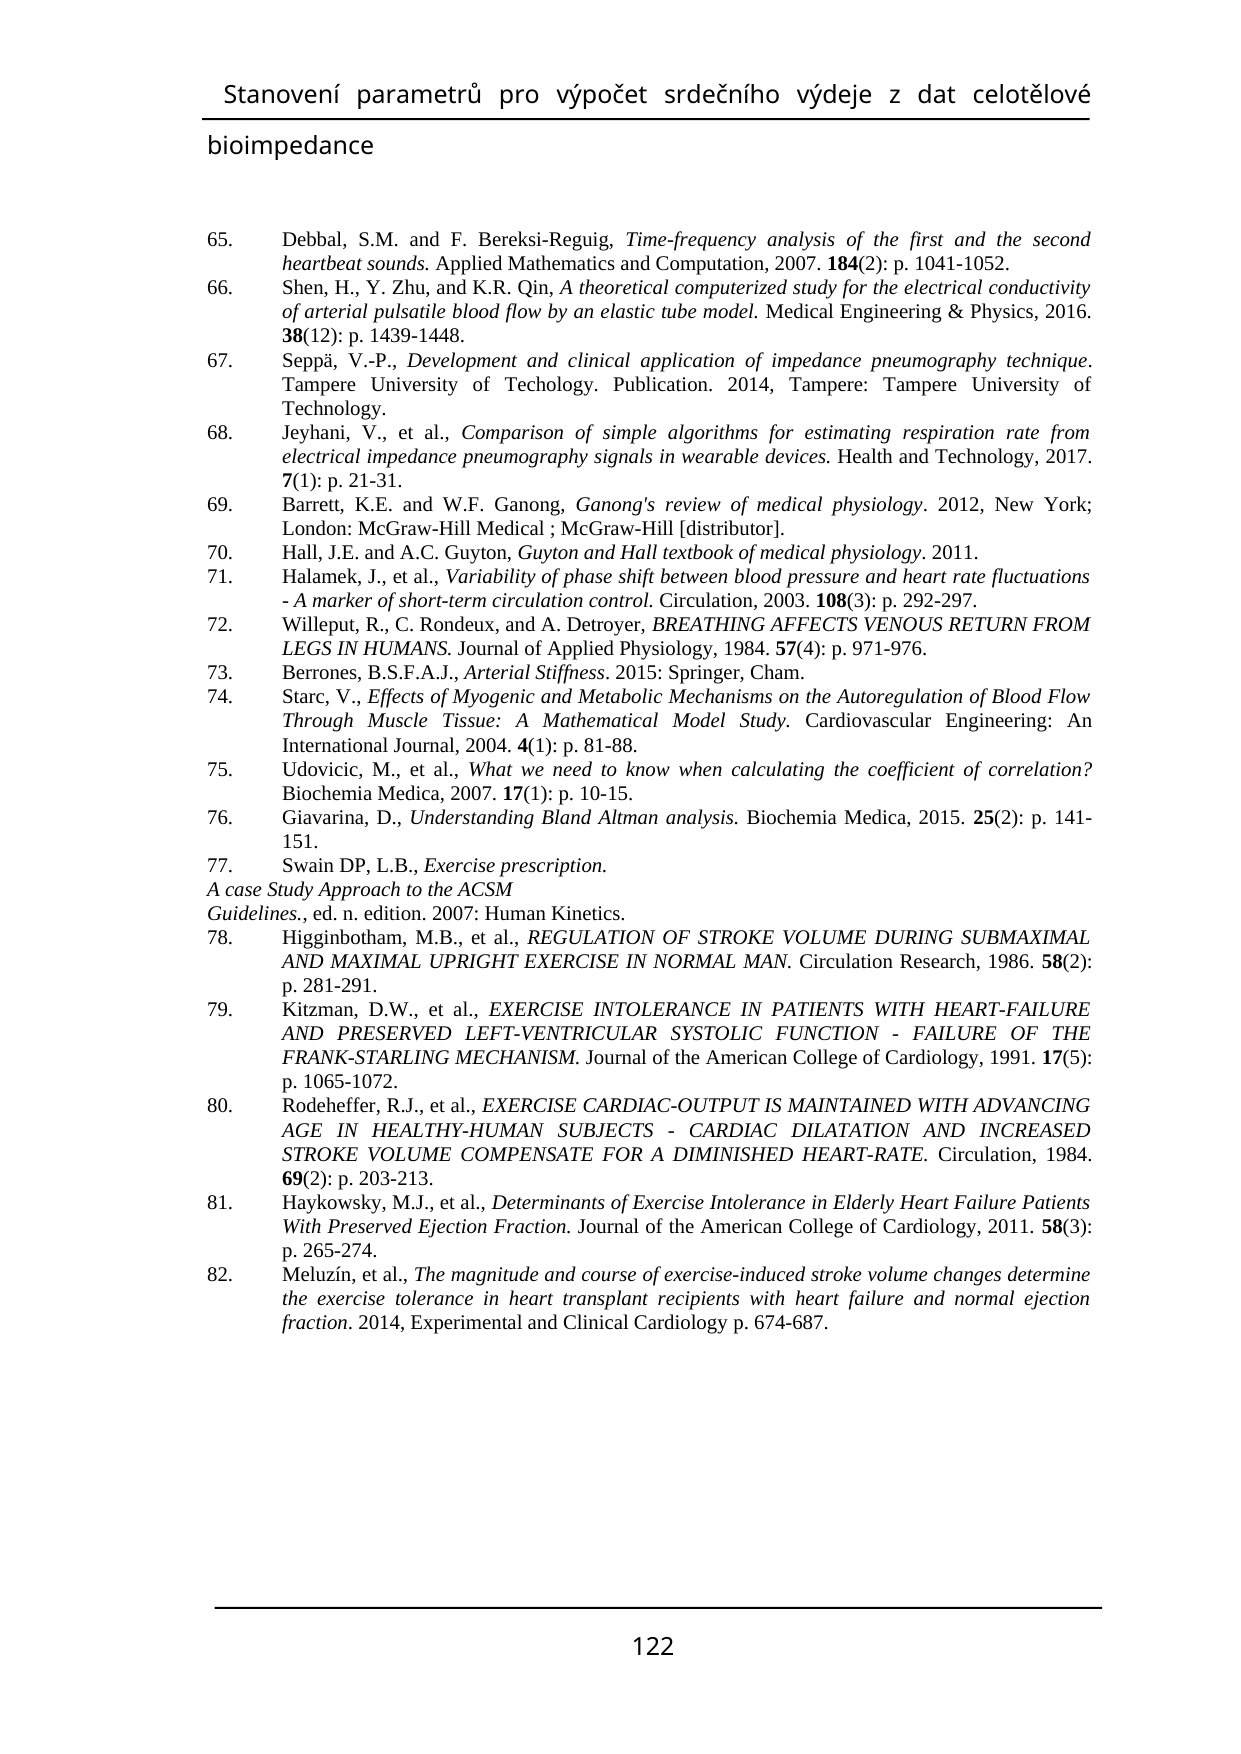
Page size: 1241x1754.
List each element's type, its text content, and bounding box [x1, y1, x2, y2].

text 74. Starc, V., Effects of Myogenic and Metabolic Mechanisms on the Autoregulation of Blood Flow Through Muscle Tissue: A Mathematical Model Study. Cardiovascular Engineering: An International Journal, 2004. 4(1): p. 81-88. [207, 684, 1092, 757]
text 76. Giavarina, D., Understanding Bland Altman analysis. Biochemia Medica, 2015. 25(2): p. 141-151. [207, 805, 1092, 853]
text 78. Higginbotham, M.B., et al., REGULATION OF STROKE VOLUME DURING SUBMAXIMAL AND MAXIMAL UPRIGHT EXERCISE IN NORMAL MAN. Circulation Research, 1986. 58(2): p. 281-291. [207, 925, 1092, 997]
text 71. Halamek, J., et al., Variability of phase shift between blood pressure and heart rate fluctuations - A marker of short-term circulation control. Circulation, 2003. 108(3): p. 292-297. [207, 564, 1092, 612]
text 73. Berrones, B.S.F.A.J., Arterial Stiffness. 2015: Springer, Cham. [207, 660, 1092, 684]
text 70. Hall, J.E. and A.C. Guyton, Guyton and Hall textbook of medical physiology. 2011. [207, 540, 1092, 564]
text 79. Kitzman, D.W., et al., EXERCISE INTOLERANCE IN PATIENTS WITH HEART-FAILURE AND PRESERVED LEFT-VENTRICULAR SYSTOLIC FUNCTION - FAILURE OF THE FRANK-STARLING MECHANISM. Journal of the American College of Cardiology, 1991. 17(5): p. 1065-1072. [207, 997, 1092, 1093]
text 80. Rodeheffer, R.J., et al., EXERCISE CARDIAC-OUTPUT IS MAINTAINED WITH ADVANCING AGE IN HEALTHY-HUMAN SUBJECTS - CARDIAC DILATATION AND INCREASED STROKE VOLUME COMPENSATE FOR A DIMINISHED HEART-RATE. Circulation, 1984. 69(2): p. 203-213. [207, 1093, 1092, 1190]
text 72. Willeput, R., C. Rondeux, and A. Detroyer, BREATHING AFFECTS VENOUS RETURN FROM LEGS IN HUMANS. Journal of Applied Physiology, 1984. 57(4): p. 971-976. [207, 612, 1092, 660]
text 77. Swain DP, L.B., Exercise prescription. [207, 853, 1092, 877]
text 67. Seppä, V.-P., Development and clinical application of impedance pneumography technique. Tampere University of Techology. Publication. 2014, Tampere: Tampere University of Technology. [207, 347, 1092, 420]
text 68. Jeyhani, V., et al., Comparison of simple algorithms for estimating respiration rate from electrical impedance pneumography signals in wearable devices. Health and Technology, 2017. 7(1): p. 21-31. [207, 420, 1092, 492]
text 69. Barrett, K.E. and W.F. Ganong, Ganong's review of medical physiology. 2012, New York; London: McGraw-Hill Medical ; McGraw-Hill [distributor]. [207, 492, 1092, 540]
text Guidelines., ed. n. edition. 2007: Human Kinetics. [207, 901, 1092, 925]
text 82. Meluzín, et al., The magnitude and course of exercise-induced stroke volume changes determine the exercise tolerance in heart transplant recipients with heart failure and normal ejection fraction. 2014, Experimental and Clinical Cardiology p. 674-687. [207, 1262, 1092, 1334]
text 75. Udovicic, M., et al., What we need to know when calculating the coefficient of correlation? Biochemia Medica, 2007. 17(1): p. 10-15. [207, 757, 1092, 805]
text 66. Shen, H., Y. Zhu, and K.R. Qin, A theoretical computerized study for the electrical conductivity of arterial pulsatile blood flow by an elastic tube model. Medical Engineering & Physics, 2016. 38(12): p. 1439-1448. [207, 275, 1092, 347]
text 81. Haykowsky, M.J., et al., Determinants of Exercise Intolerance in Elderly Heart Failure Patients With Preserved Ejection Fraction. Journal of the American College of Cardiology, 2011. 58(3): p. 265-274. [207, 1190, 1092, 1262]
text 65. Debbal, S.M. and F. Bereksi-Reguig, Time-frequency analysis of the first and the second heartbeat sounds. Applied Mathematics and Computation, 2007. 184(2): p. 1041-1052. [207, 227, 1092, 275]
text A case Study Approach to the ACSM [207, 877, 1092, 901]
